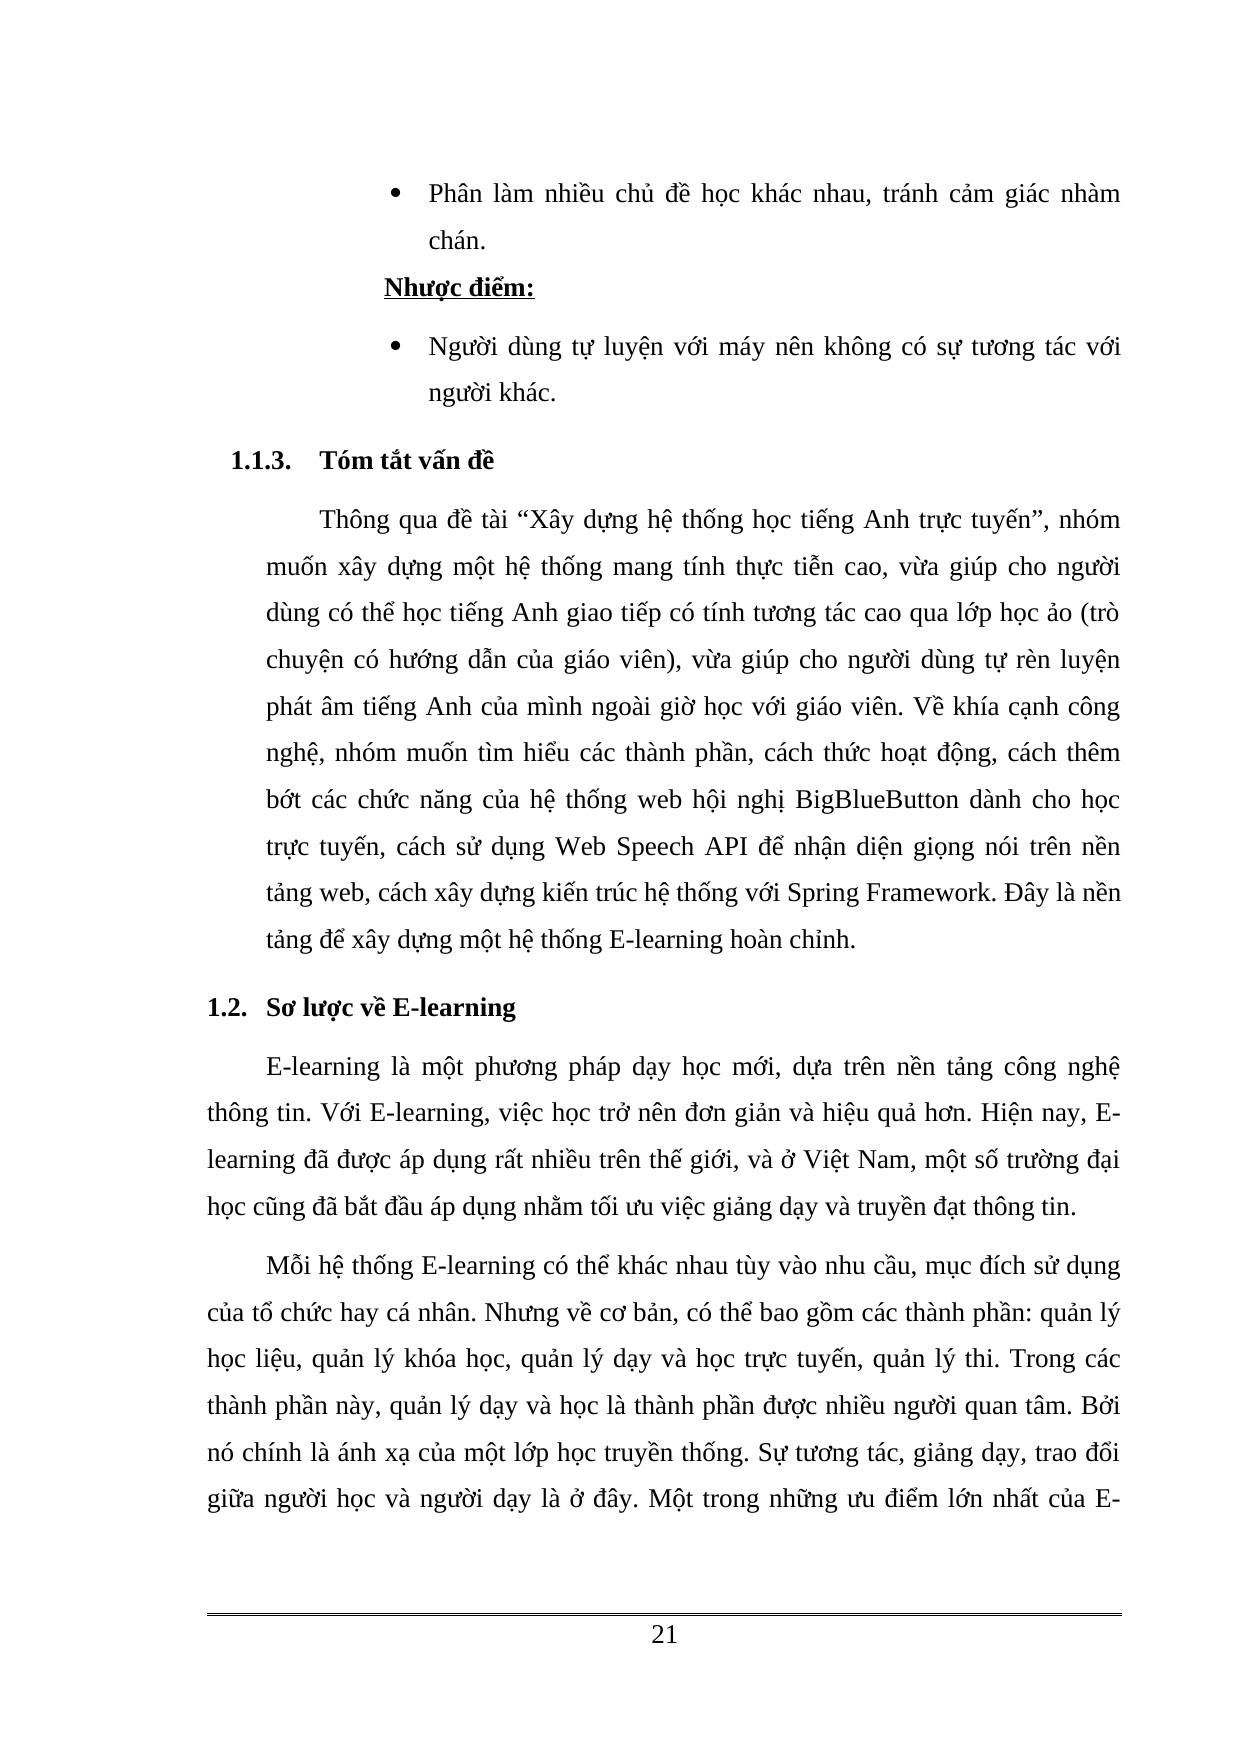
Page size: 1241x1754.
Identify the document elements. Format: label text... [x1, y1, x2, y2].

subtitle Sơ lược về E-learning [207, 991, 1122, 1022]
text Nhược điểm: [325, 271, 1122, 302]
text E-learning là một phương pháp dạy học mới, dựa trên nền tảng công nghệ thông tin. Với E-learning, việc học trở nên đơn giản và hiệu quả hơn. Hiện nay, E-learning đã được áp dụng rất nhiều trên thế giới, và ở Việt Nam, một số trường đại học cũng đã bắt đầu áp dụng nhằm tối ưu việc giảng dạy và truyền đạt thông tin. [207, 1050, 1122, 1221]
list Phân làm nhiều chủ đề học khác nhau, tránh cảm giác nhàm chán. [391, 177, 1122, 255]
list Người dùng tự luyện với máy nên không có sự tương tác với người khác. [391, 330, 1122, 408]
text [207, 1249, 1122, 1513]
text Thông qua đề tài “Xây dựng hệ thống học tiếng Anh trực tuyến”, nhóm muốn xây dựng một hệ thống mang tính thực tiễn cao, vừa giúp cho người dùng có thể học tiếng Anh giao tiếp có tính tương tác cao qua lớp học ảo (trò chuyện có hướng dẫn của giáo viên), vừa giúp cho người dùng tự rèn luyện phát âm tiếng Anh của mình ngoài giờ học với giáo viên. Về khía cạnh công nghệ, nhóm muốn tìm hiểu các thành phần, cách thức hoạt động, cách thêm bớt các chức năng của hệ thống web hội nghị BigBlueButton dành cho học trực tuyến, cách sử dụng Web Speech API để nhận diện giọng nói trên nền tảng web, cách xây dựng kiến trúc hệ thống với Spring Framework. Đây là nền tảng để xây dựng một hệ thống E-learning hoàn chỉnh. [266, 503, 1122, 954]
subtitle Tóm tắt vấn đề [230, 444, 1122, 475]
